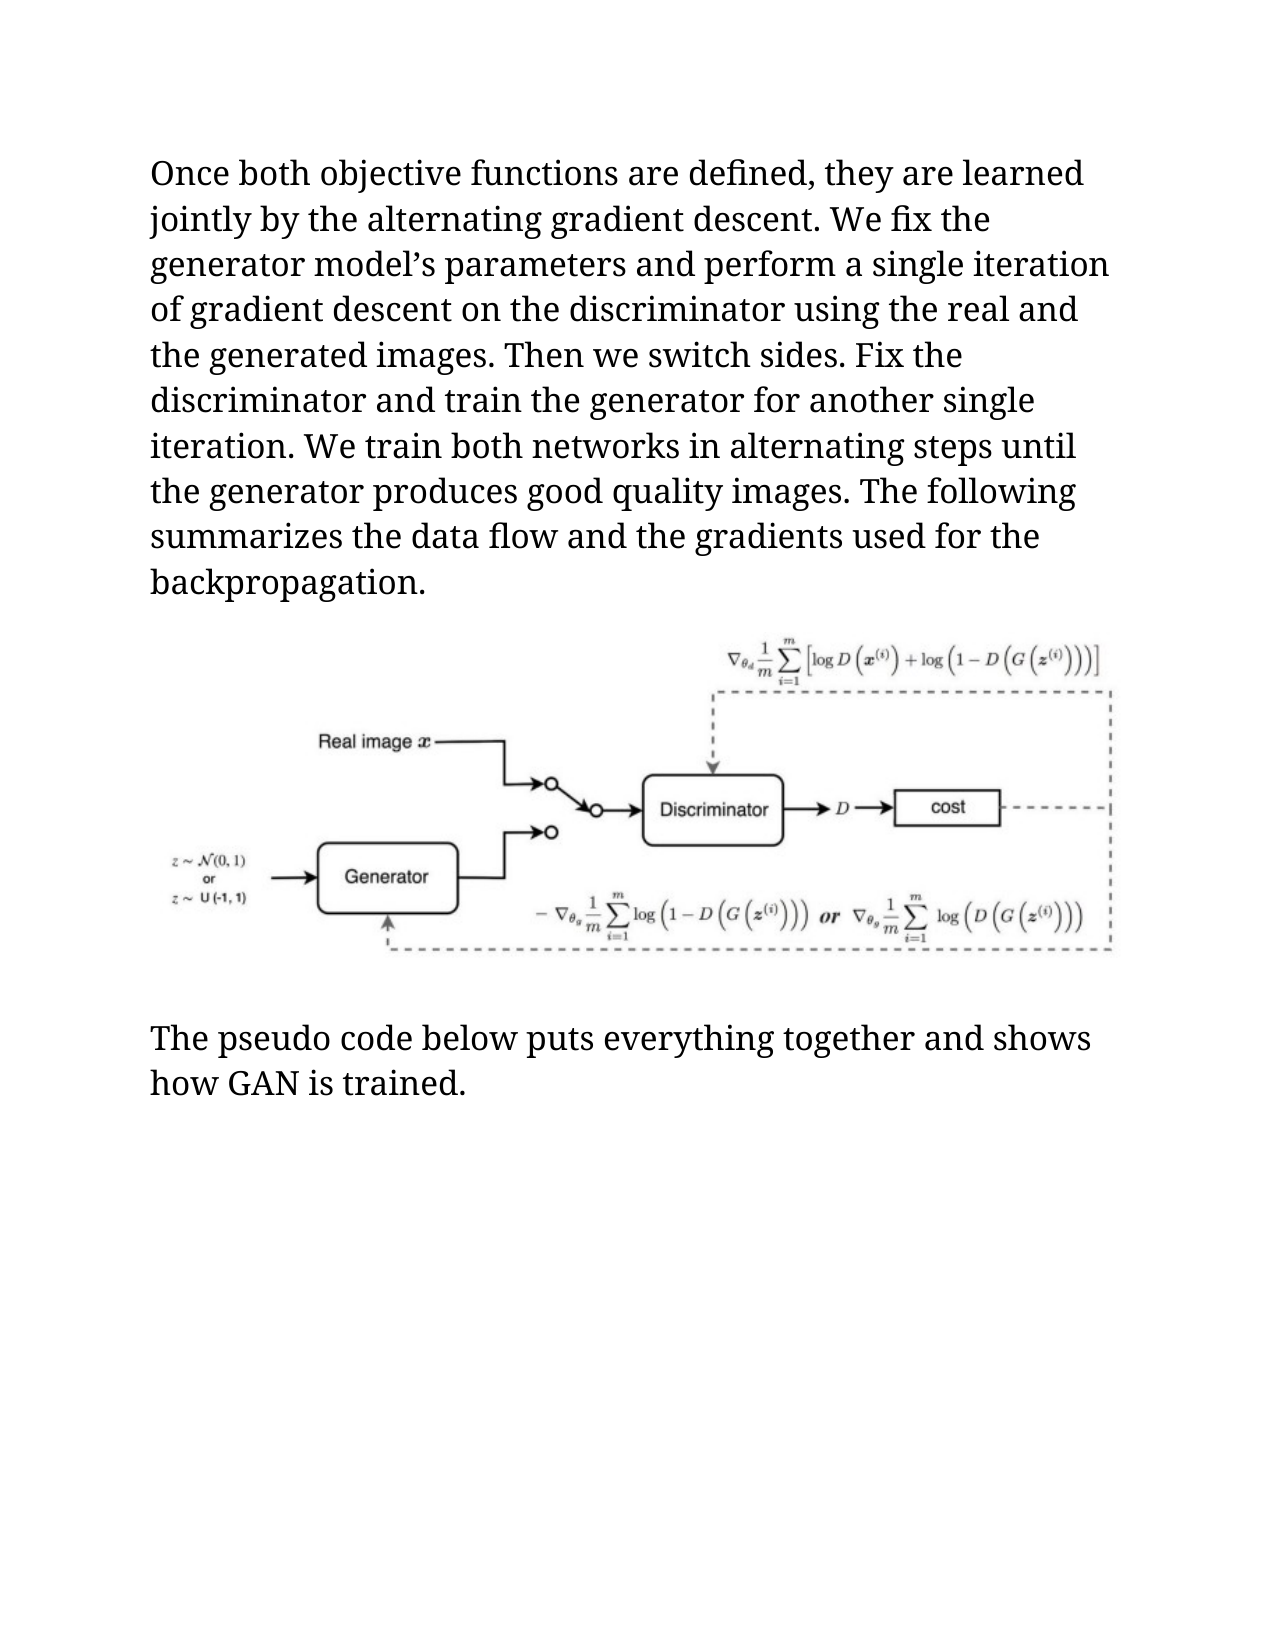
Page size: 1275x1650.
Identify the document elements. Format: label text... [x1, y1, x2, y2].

picture [150, 632, 1125, 965]
text The pseudo code below puts everything together and shows how GAN is trained. [150, 1014, 1125, 1105]
text Once both objective functions are defined, they are learned jointly by the alternating gradient descent. We fix the generator model’s parameters and perform a single iteration of gradient descent on the discriminator using the real and the generated images. Then we switch sides. Fix the discriminator and train the generator for another single iteration. We train both networks in alternating steps until the generator produces good quality images. The following summarizes the data flow and the gradients used for the backpropagation. [150, 150, 1125, 604]
